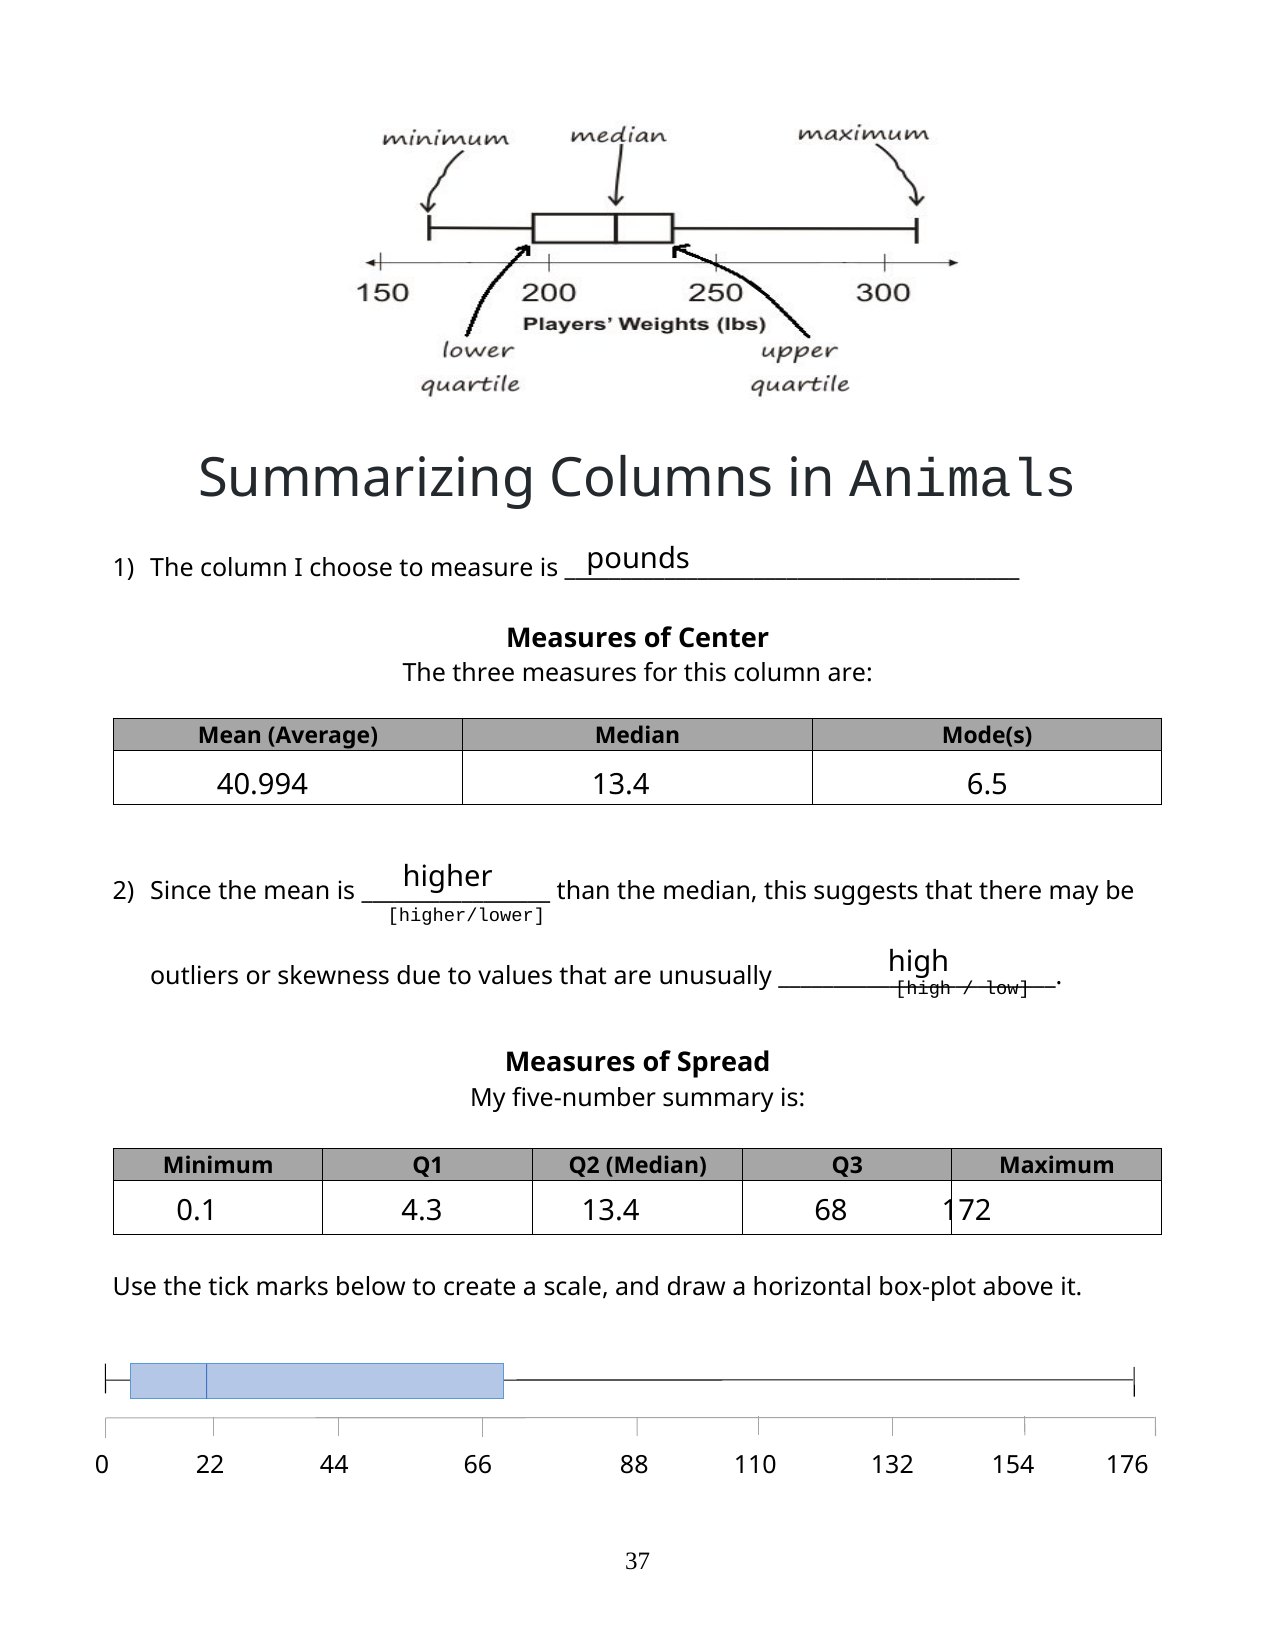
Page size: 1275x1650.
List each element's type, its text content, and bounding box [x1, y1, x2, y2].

table_header Median [463, 719, 812, 750]
table_header Q2 (Median) [533, 1149, 742, 1180]
list Since the mean is _________________ than the median, this suggests that there may be outliers or skewness due to values that are unusually _________________________. [112, 873, 1162, 992]
text Measures of Center [112, 618, 1162, 655]
list Use the tick marks below to create a scale, and draw a horizontal box-plot above it. [112, 1269, 1162, 1303]
table_cell [743, 1181, 951, 1233]
table_cell [114, 1181, 322, 1233]
table_cell [323, 1181, 532, 1233]
text Measures of Spread [112, 1043, 1162, 1080]
table_header Mode(s) [813, 719, 1161, 750]
table_cell [533, 1181, 742, 1233]
text The three measures for this column are: [112, 655, 1162, 689]
picture [348, 112, 965, 439]
table_header Q3 [743, 1149, 951, 1180]
table_cell [114, 751, 462, 803]
table_header Mean (Average) [114, 719, 462, 750]
table_cell [952, 1181, 1161, 1233]
table_header Maximum [952, 1149, 1161, 1180]
table_header Minimum [114, 1149, 322, 1180]
table_cell [463, 751, 812, 803]
list My five-number summary is: [112, 1080, 1162, 1114]
list The column I choose to measure is _________________________________________ [112, 550, 1162, 584]
table_cell [813, 751, 1161, 803]
table_header Q1 [323, 1149, 532, 1180]
subtitle Summarizing Columns in Animals [112, 439, 1162, 513]
